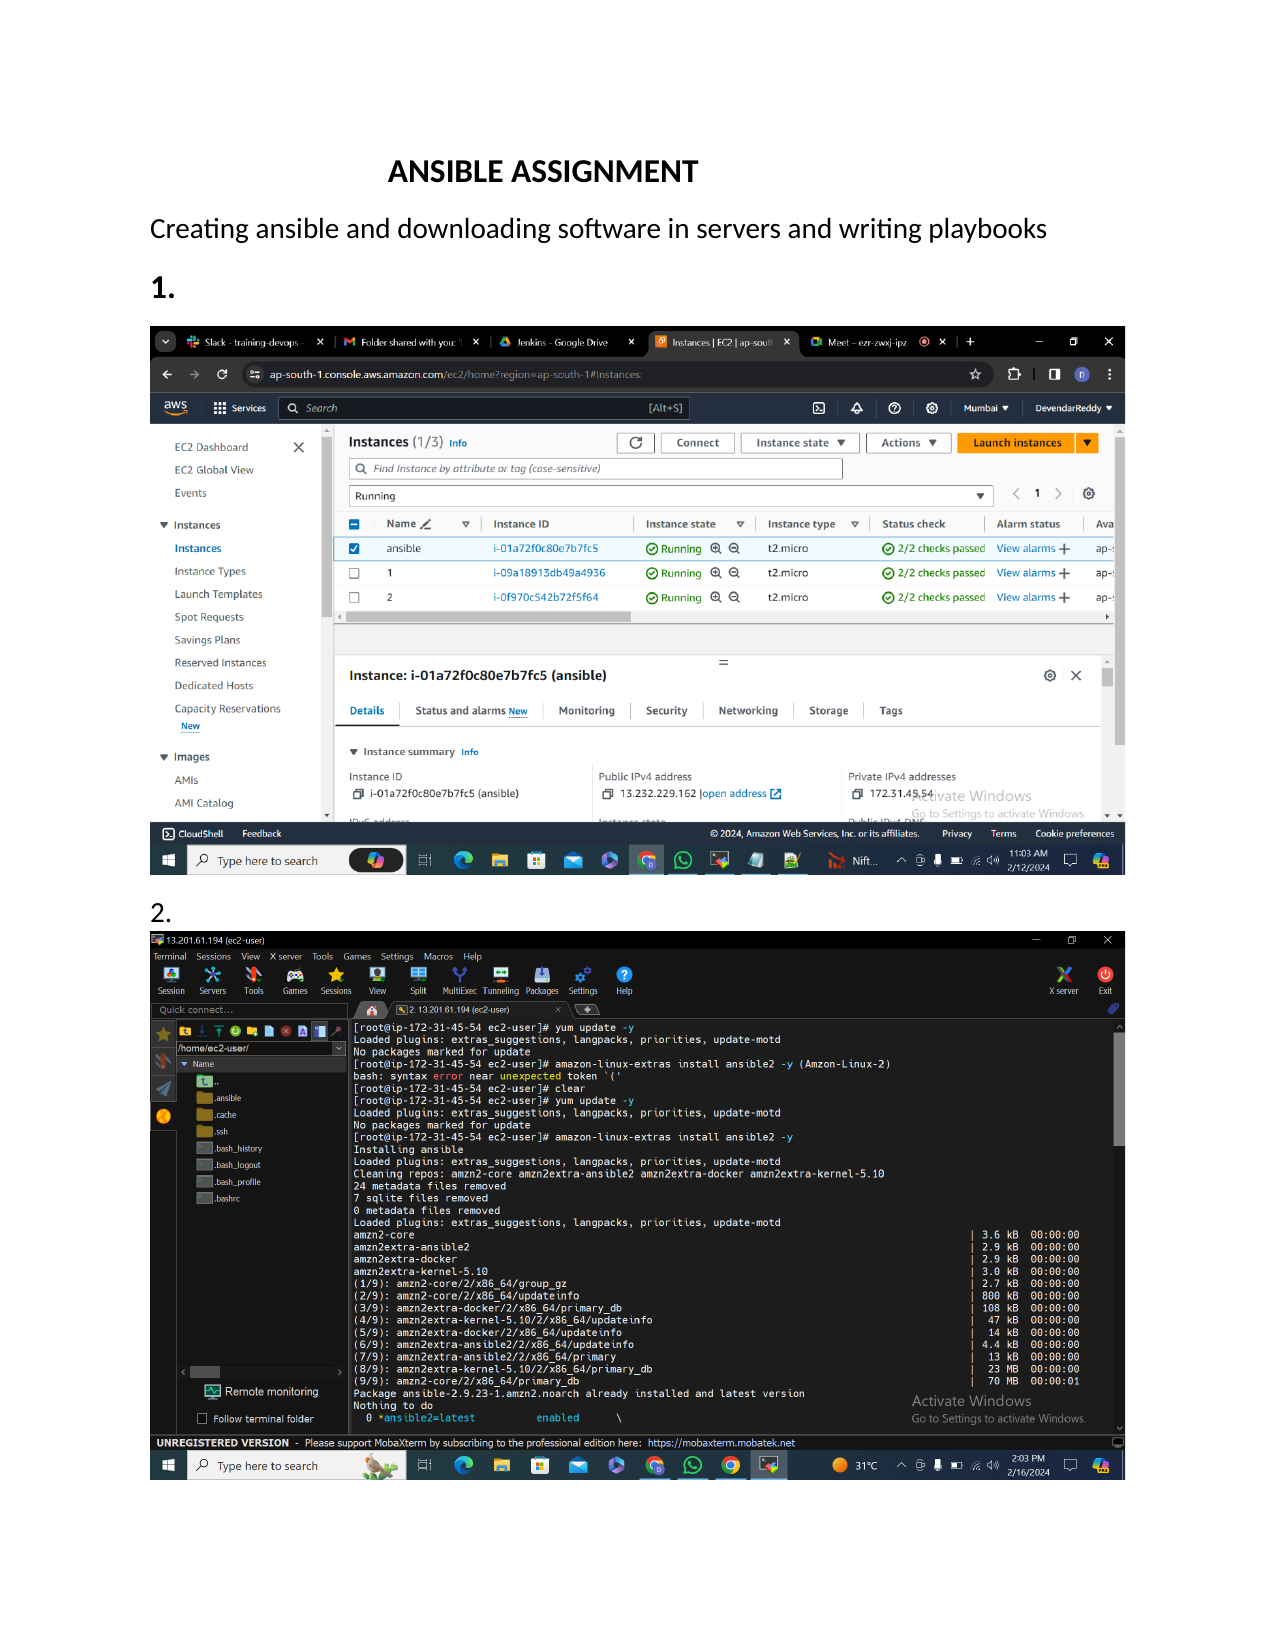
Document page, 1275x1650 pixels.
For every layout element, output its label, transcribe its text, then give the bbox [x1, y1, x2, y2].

text ANSIBLE ASSIGNMENT [300, 150, 1125, 191]
picture [150, 931, 1125, 1480]
text Creating ansible and downloading software in servers and writing playbooks [150, 211, 1125, 246]
text 2. [150, 894, 1125, 931]
text 1. [150, 266, 1125, 306]
picture [150, 326, 1125, 875]
